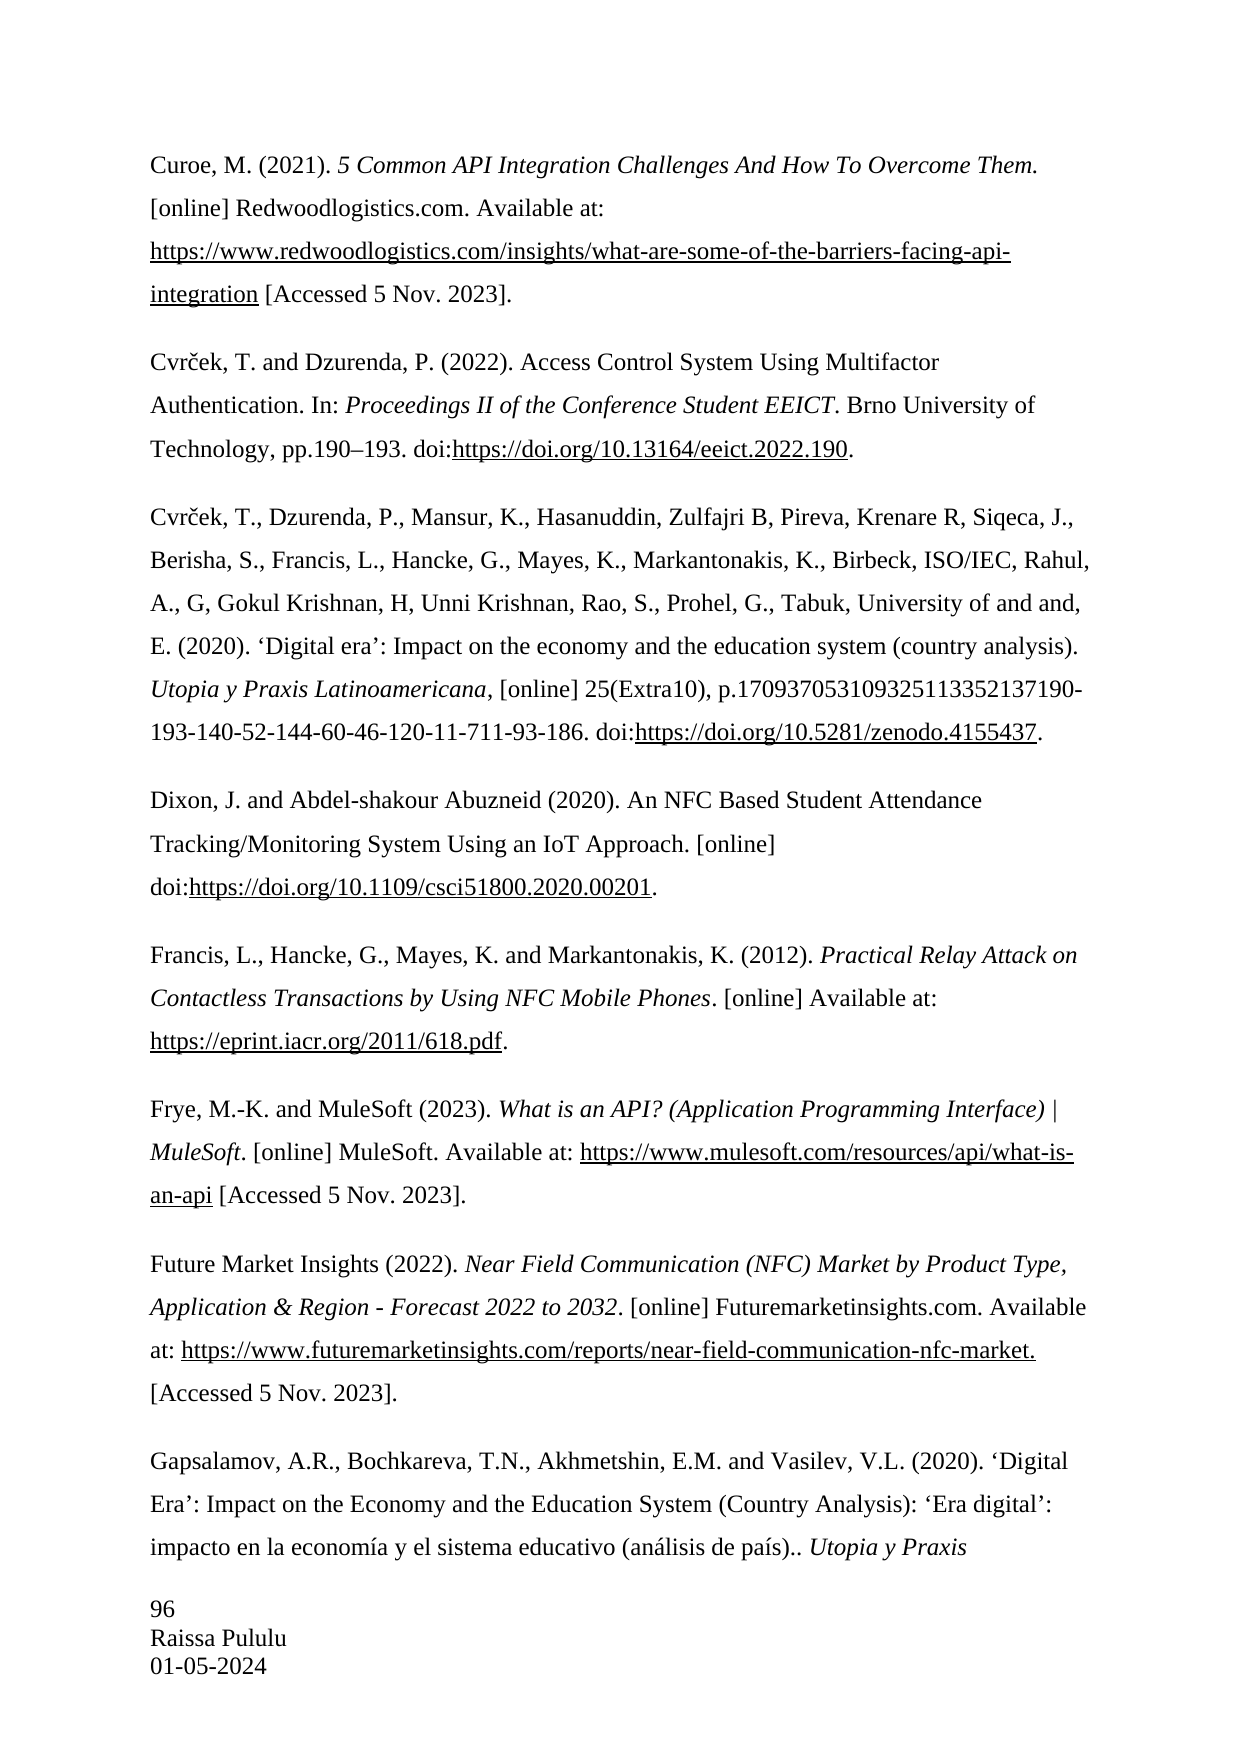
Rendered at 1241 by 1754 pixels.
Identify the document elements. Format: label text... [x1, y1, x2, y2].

text Frye, M.-K. and MuleSoft (2023). What is an API? (Application Programming Interface) | MuleSoft. [online] MuleSoft. Available at: https://www.mulesoft.com/resources/api/what-is-an-api [Accessed 5 Nov. 2023]. [150, 1094, 1090, 1209]
text Future Market Insights (2022). Near Field Communication (NFC) Market by Product Type, Application & Region - Forecast 2022 to 2032. [online] Futuremarketinsights.com. Available at: https://www.futuremarketinsights.com/reports/near-field-communication-nfc-market. [Accessed 5 Nov. 2023]. [150, 1249, 1090, 1407]
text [150, 1446, 1090, 1561]
text Cvrček, T., Dzurenda, P., Mansur, K., Hasanuddin, Zulfajri B, Pireva, Krenare R, Siqeca, J., Berisha, S., Francis, L., Hancke, G., Mayes, K., Markantonakis, K., Birbeck, ISO/IEC, Rahul, A., G, Gokul Krishnan, H, Unni Krishnan, Rao, S., Prohel, G., Tabuk, University of and and, E. (2020). ‘Digital era’: Impact on the economy and the education system (country analysis). Utopia y Praxis Latinoamericana, [online] 25(Extra10), p.170937053109325113352137190-193-140-52-144-60-46-120-11-711-93-186. doi:https://doi.org/10.5281/zenodo.4155437. [150, 502, 1090, 746]
text Dixon, J. and Abdel-shakour Abuzneid (2020). An NFC Based Student Attendance Tracking/Monitoring System Using an IoT Approach. [online] doi:https://doi.org/10.1109/csci51800.2020.00201. [150, 786, 1090, 901]
text Curoe, M. (2021). 5 Common API Integration Challenges And How To Overcome Them. [online] Redwoodlogistics.com. Available at: https://www.redwoodlogistics.com/insights/what-are-some-of-the-barriers-facing-api-integration [Accessed 5 Nov. 2023]. [150, 150, 1090, 308]
text Cvrček, T. and Dzurenda, P. (2022). Access Control System Using Multifactor Authentication. In: Proceedings II of the Conference Student EEICT. Brno University of Technology, pp.190–193. doi:https://doi.org/10.13164/eeict.2022.190. [150, 347, 1090, 462]
text Francis, L., Hancke, G., Mayes, K. and Markantonakis, K. (2012). Practical Relay Attack on Contactless Transactions by Using NFC Mobile Phones. [online] Available at: https://eprint.iacr.org/2011/618.pdf. [150, 940, 1090, 1055]
